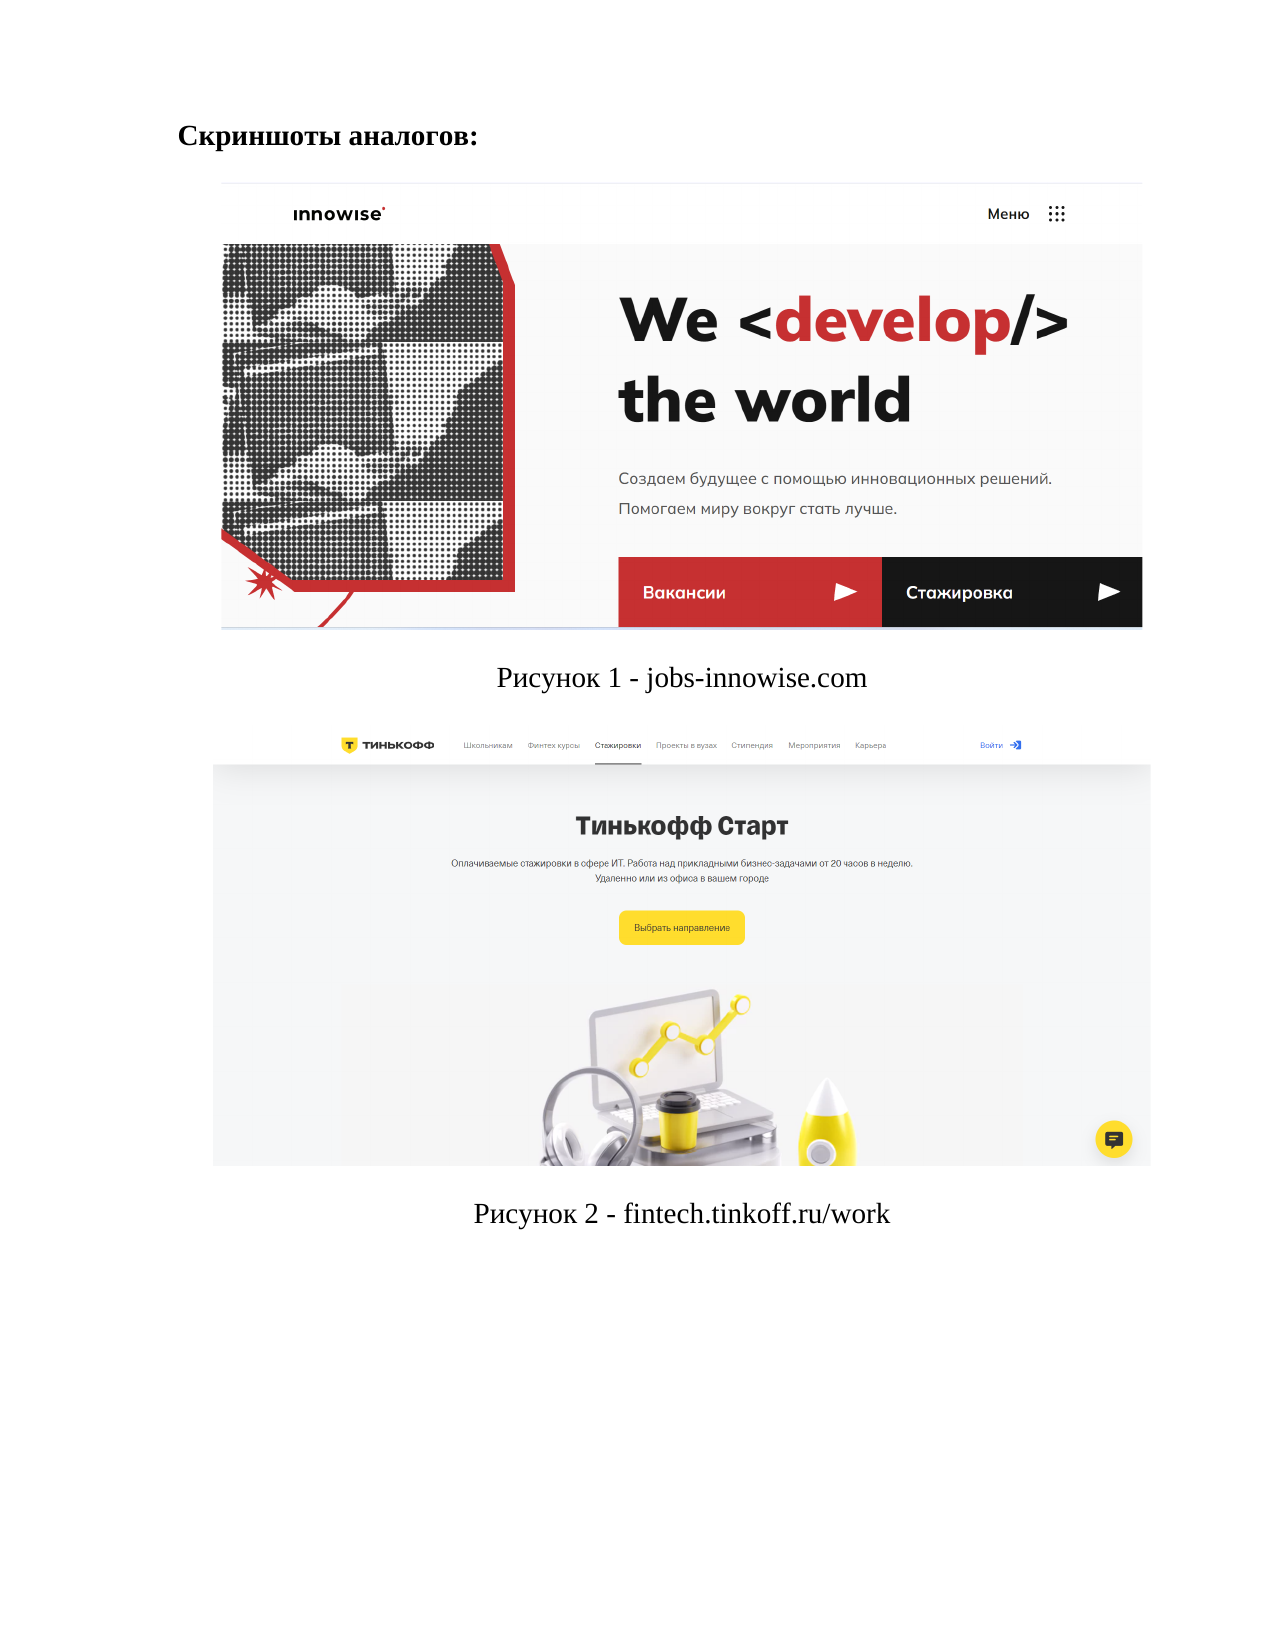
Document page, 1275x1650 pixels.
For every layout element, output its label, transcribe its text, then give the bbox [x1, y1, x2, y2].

text Рисунок 1 - jobs-innowise.com [177, 660, 1186, 694]
picture [213, 725, 1151, 1166]
picture [221, 182, 1143, 630]
text Скриншоты аналогов: [177, 118, 1186, 152]
text Рисунок 2 - fintech.tinkoff.ru/work [177, 1197, 1186, 1230]
